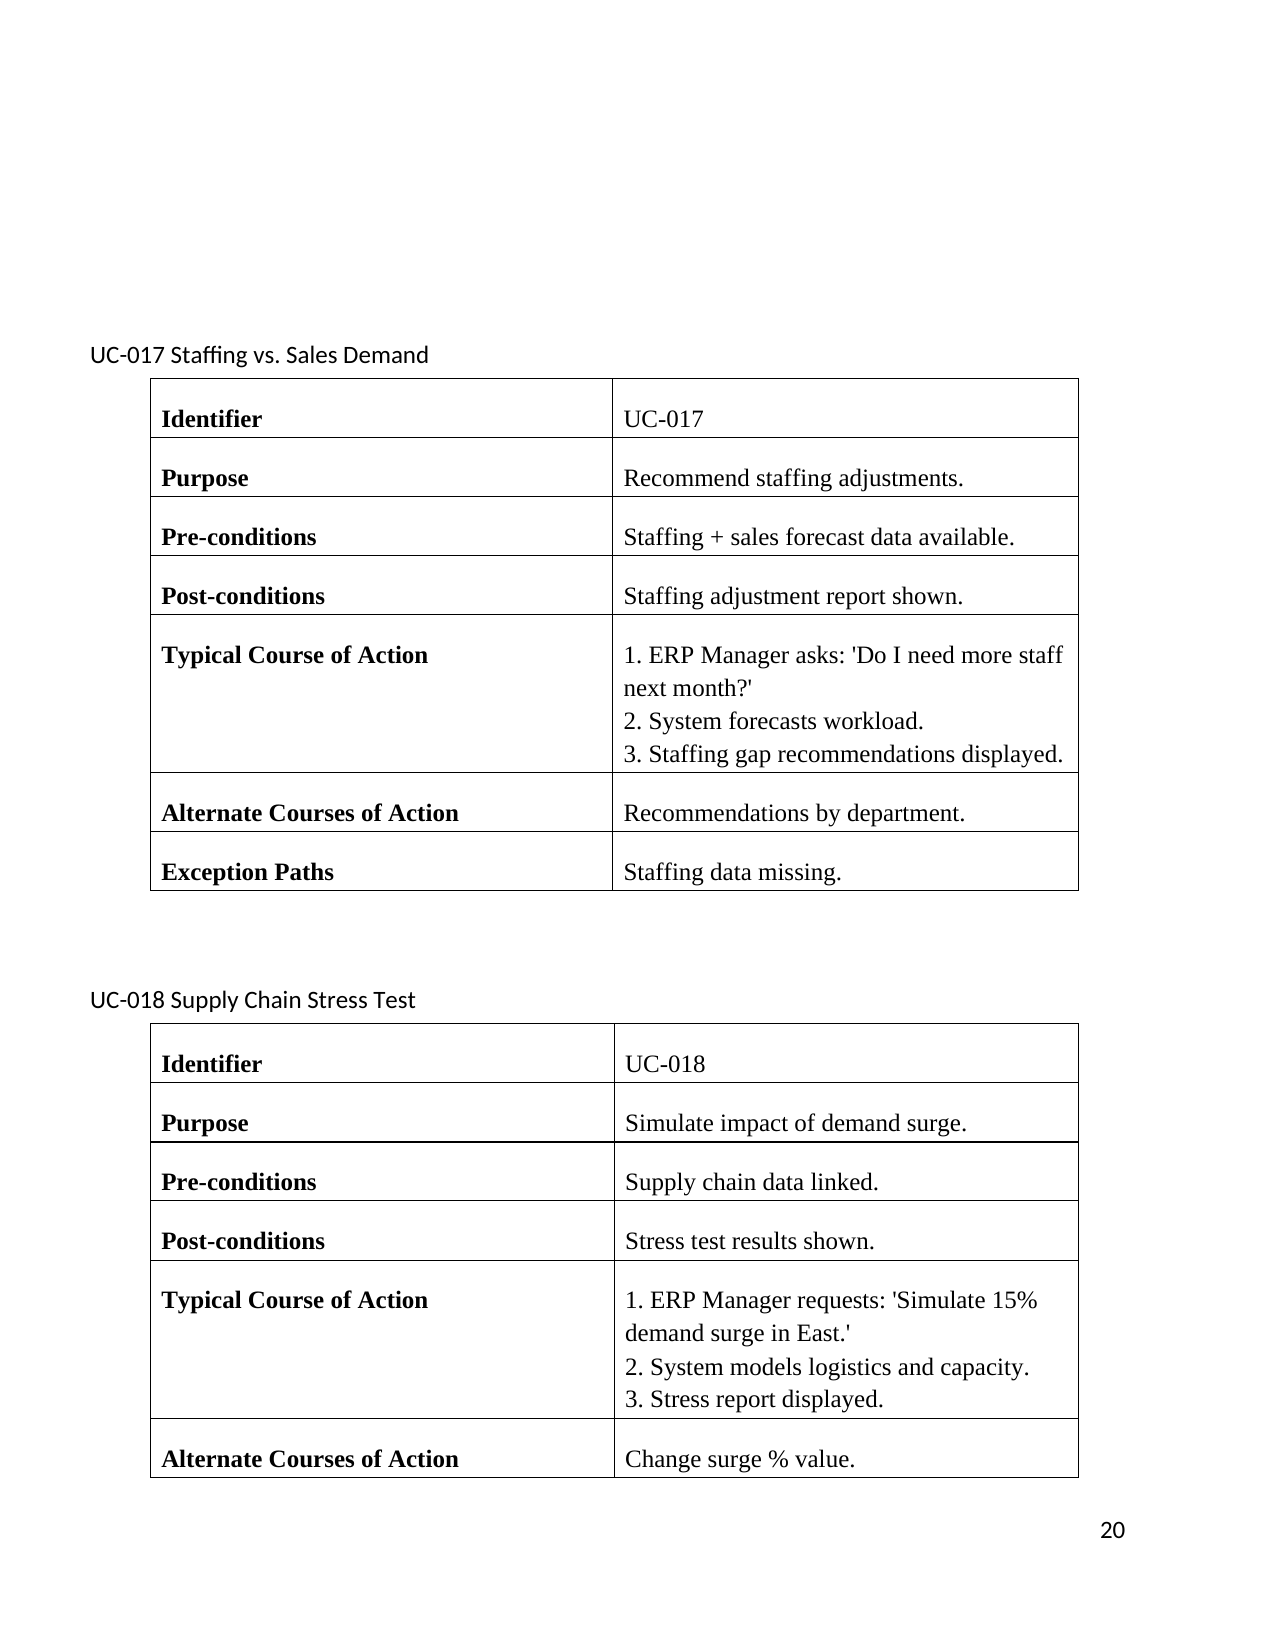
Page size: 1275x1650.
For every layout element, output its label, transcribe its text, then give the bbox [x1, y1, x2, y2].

table_cell 1. ERP Manager requests: 'Simulate 15% demand surge in East.' 2. System models logistics and capacity. 3. Stress report displayed. [615, 1261, 1078, 1418]
table_cell Staffing adjustment report shown. [613, 556, 1078, 614]
table_cell Simulate impact of demand surge. [615, 1083, 1078, 1141]
table_cell Post-conditions [151, 1201, 614, 1259]
table_cell Typical Course of Action [151, 615, 612, 772]
table_cell Recommendations by department. [613, 773, 1078, 831]
table_cell Staffing data missing. [613, 832, 1078, 890]
table_header UC-018 [615, 1024, 1078, 1082]
table_cell Pre-conditions [151, 497, 612, 555]
table_cell Alternate Courses of Action [151, 1419, 614, 1477]
table_cell Recommend staffing adjustments. [613, 438, 1078, 496]
table_cell Pre-conditions [151, 1143, 614, 1200]
table_cell Purpose [151, 1083, 614, 1141]
table_header UC-017 [613, 379, 1078, 437]
table_cell Change surge % value. [615, 1419, 1078, 1477]
table_cell Purpose [151, 438, 612, 496]
subtitle UC-017 Staffing vs. Sales Demand [90, 339, 1125, 369]
table_cell Typical Course of Action [151, 1261, 614, 1418]
table_cell 1. ERP Manager asks: 'Do I need more staff next month?' 2. System forecasts workload. 3. Staffing gap recommendations displayed. [613, 615, 1078, 772]
table_cell Exception Paths [151, 832, 612, 890]
table_header Identifier [151, 1024, 614, 1082]
table_header Identifier [151, 379, 612, 437]
table_cell Staffing + sales forecast data available. [613, 497, 1078, 555]
table_cell Alternate Courses of Action [151, 773, 612, 831]
subtitle UC-018 Supply Chain Stress Test [90, 984, 1125, 1015]
table_cell Stress test results shown. [615, 1201, 1078, 1259]
table_cell Post-conditions [151, 556, 612, 614]
table_cell Supply chain data linked. [615, 1143, 1078, 1200]
